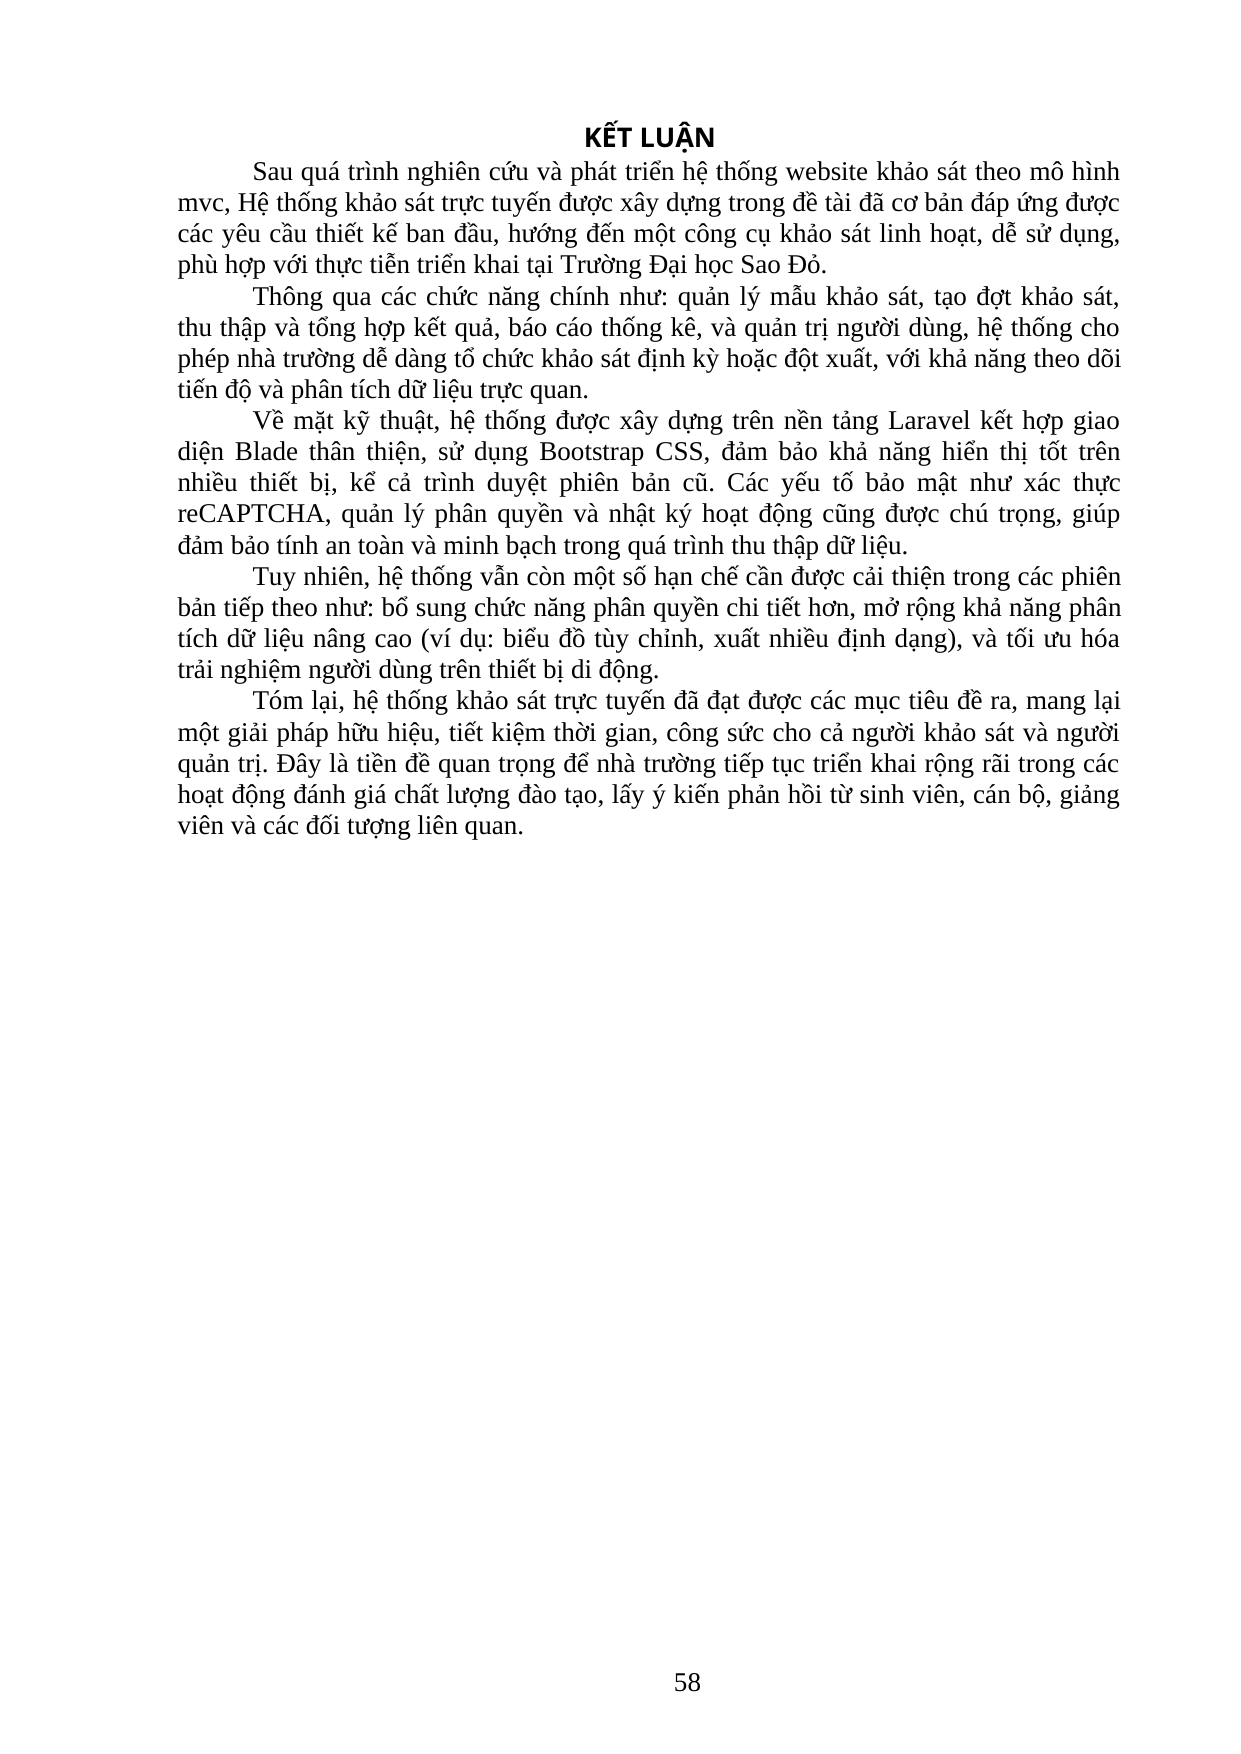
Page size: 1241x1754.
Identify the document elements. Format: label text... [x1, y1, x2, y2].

subtitle KẾT LUẬN [177, 118, 1122, 155]
text Về mặt kỹ thuật, hệ thống được xây dựng trên nền tảng Laravel kết hợp giao diện Blade thân thiện, sử dụng Bootstrap CSS, đảm bảo khả năng hiển thị tốt trên nhiều thiết bị, kể cả trình duyệt phiên bản cũ. Các yếu tố bảo mật như xác thực reCAPTCHA, quản lý phân quyền và nhật ký hoạt động cũng được chú trọng, giúp đảm bảo tính an toàn và minh bạch trong quá trình thu thập dữ liệu. [177, 404, 1122, 560]
text Sau quá trình nghiên cứu và phát triển hệ thống website khảo sát theo mô hình mvc, Hệ thống khảo sát trực tuyến được xây dựng trong đề tài đã cơ bản đáp ứng được các yêu cầu thiết kế ban đầu, hướng đến một công cụ khảo sát linh hoạt, dễ sử dụng, phù hợp với thực tiễn triển khai tại Trường Đại học Sao Đỏ. [177, 155, 1122, 279]
text Tuy nhiên, hệ thống vẫn còn một số hạn chế cần được cải thiện trong các phiên bản tiếp theo như: bổ sung chức năng phân quyền chi tiết hơn, mở rộng khả năng phân tích dữ liệu nâng cao (ví dụ: biểu đồ tùy chỉnh, xuất nhiều định dạng), và tối ưu hóa trải nghiệm người dùng trên thiết bị di động. [177, 560, 1122, 684]
text Thông qua các chức năng chính như: quản lý mẫu khảo sát, tạo đợt khảo sát, thu thập và tổng hợp kết quả, báo cáo thống kê, và quản trị người dùng, hệ thống cho phép nhà trường dễ dàng tổ chức khảo sát định kỳ hoặc đột xuất, với khả năng theo dõi tiến độ và phân tích dữ liệu trực quan. [177, 279, 1122, 404]
text Tóm lại, hệ thống khảo sát trực tuyến đã đạt được các mục tiêu đề ra, mang lại một giải pháp hữu hiệu, tiết kiệm thời gian, công sức cho cả người khảo sát và người quản trị. Đây là tiền đề quan trọng để nhà trường tiếp tục triển khai rộng rãi trong các hoạt động đánh giá chất lượng đào tạo, lấy ý kiến phản hồi từ sinh viên, cán bộ, giảng viên và các đối tượng liên quan. [177, 684, 1122, 840]
